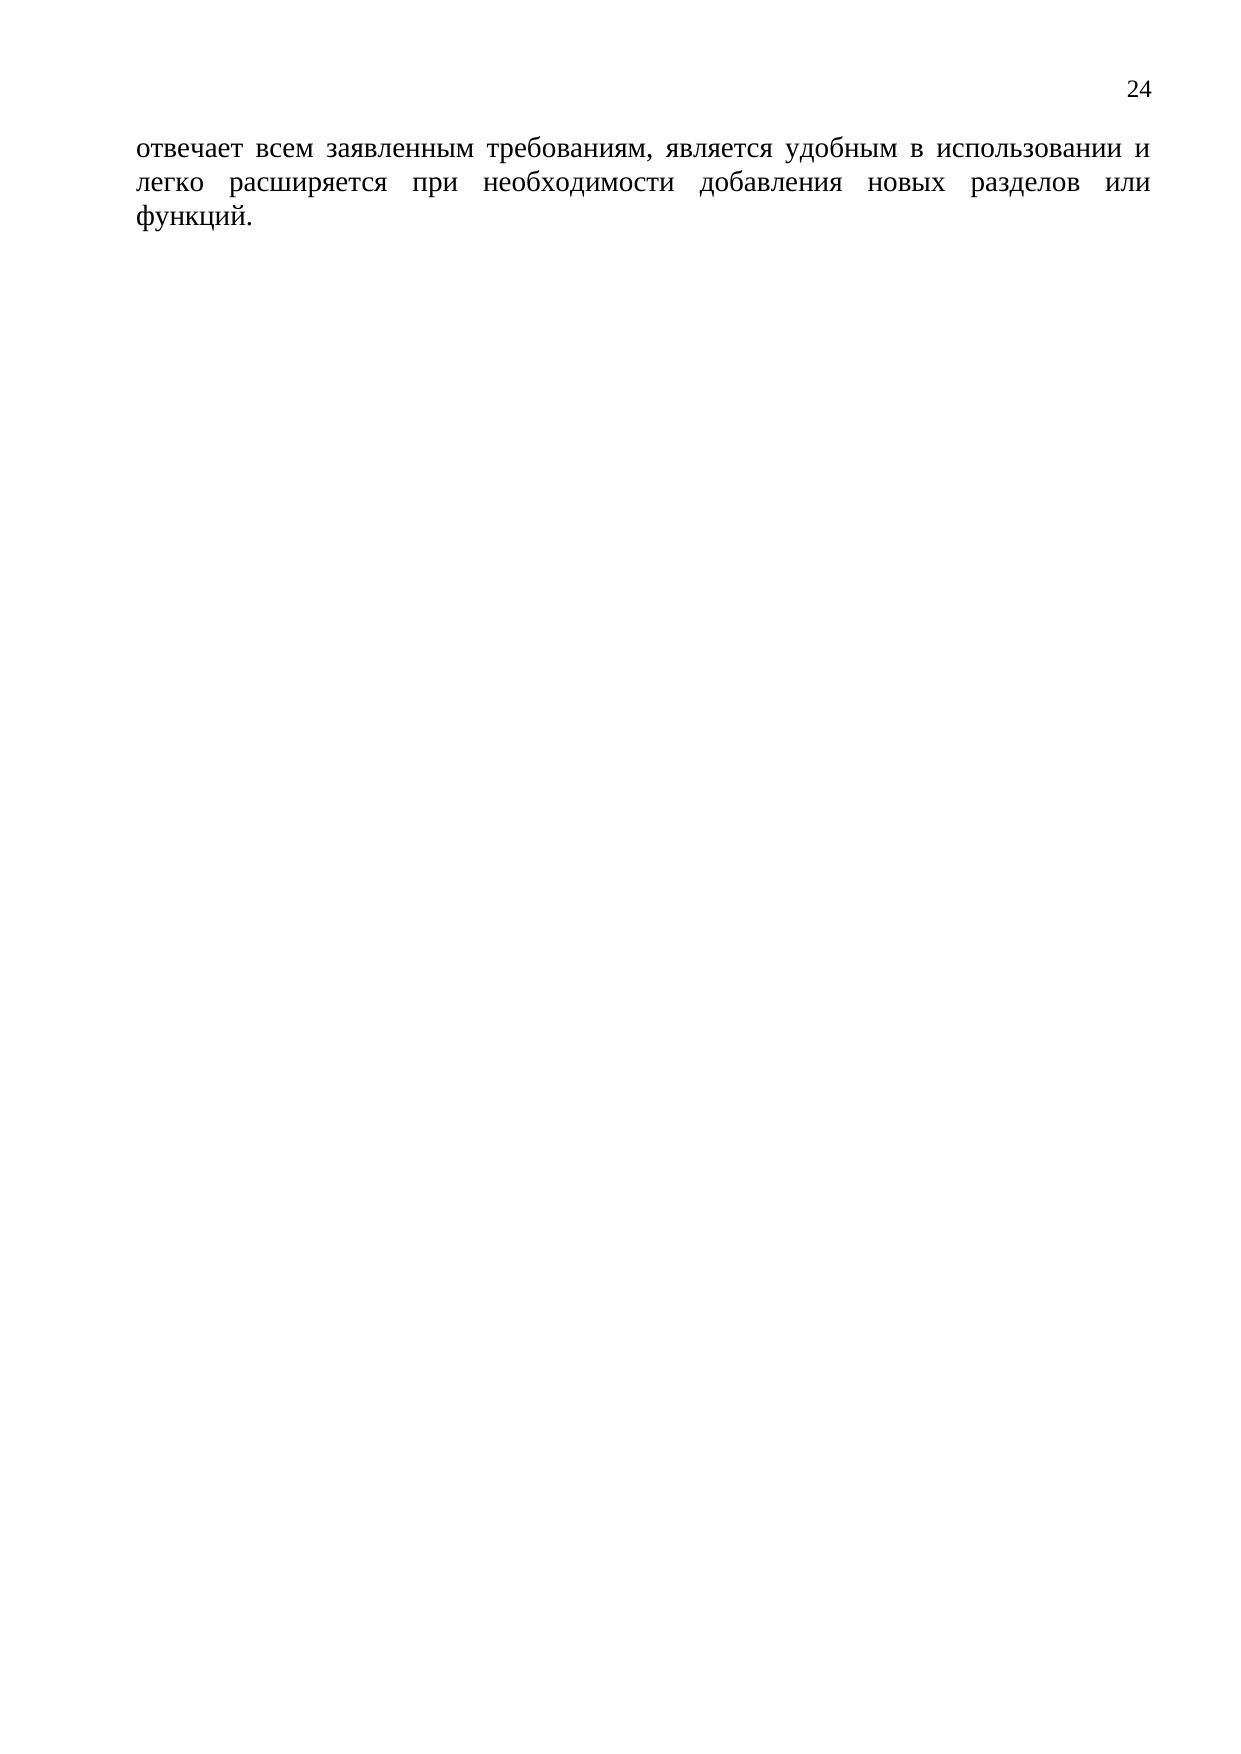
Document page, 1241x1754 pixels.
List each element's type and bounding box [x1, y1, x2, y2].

text [136, 131, 1152, 231]
